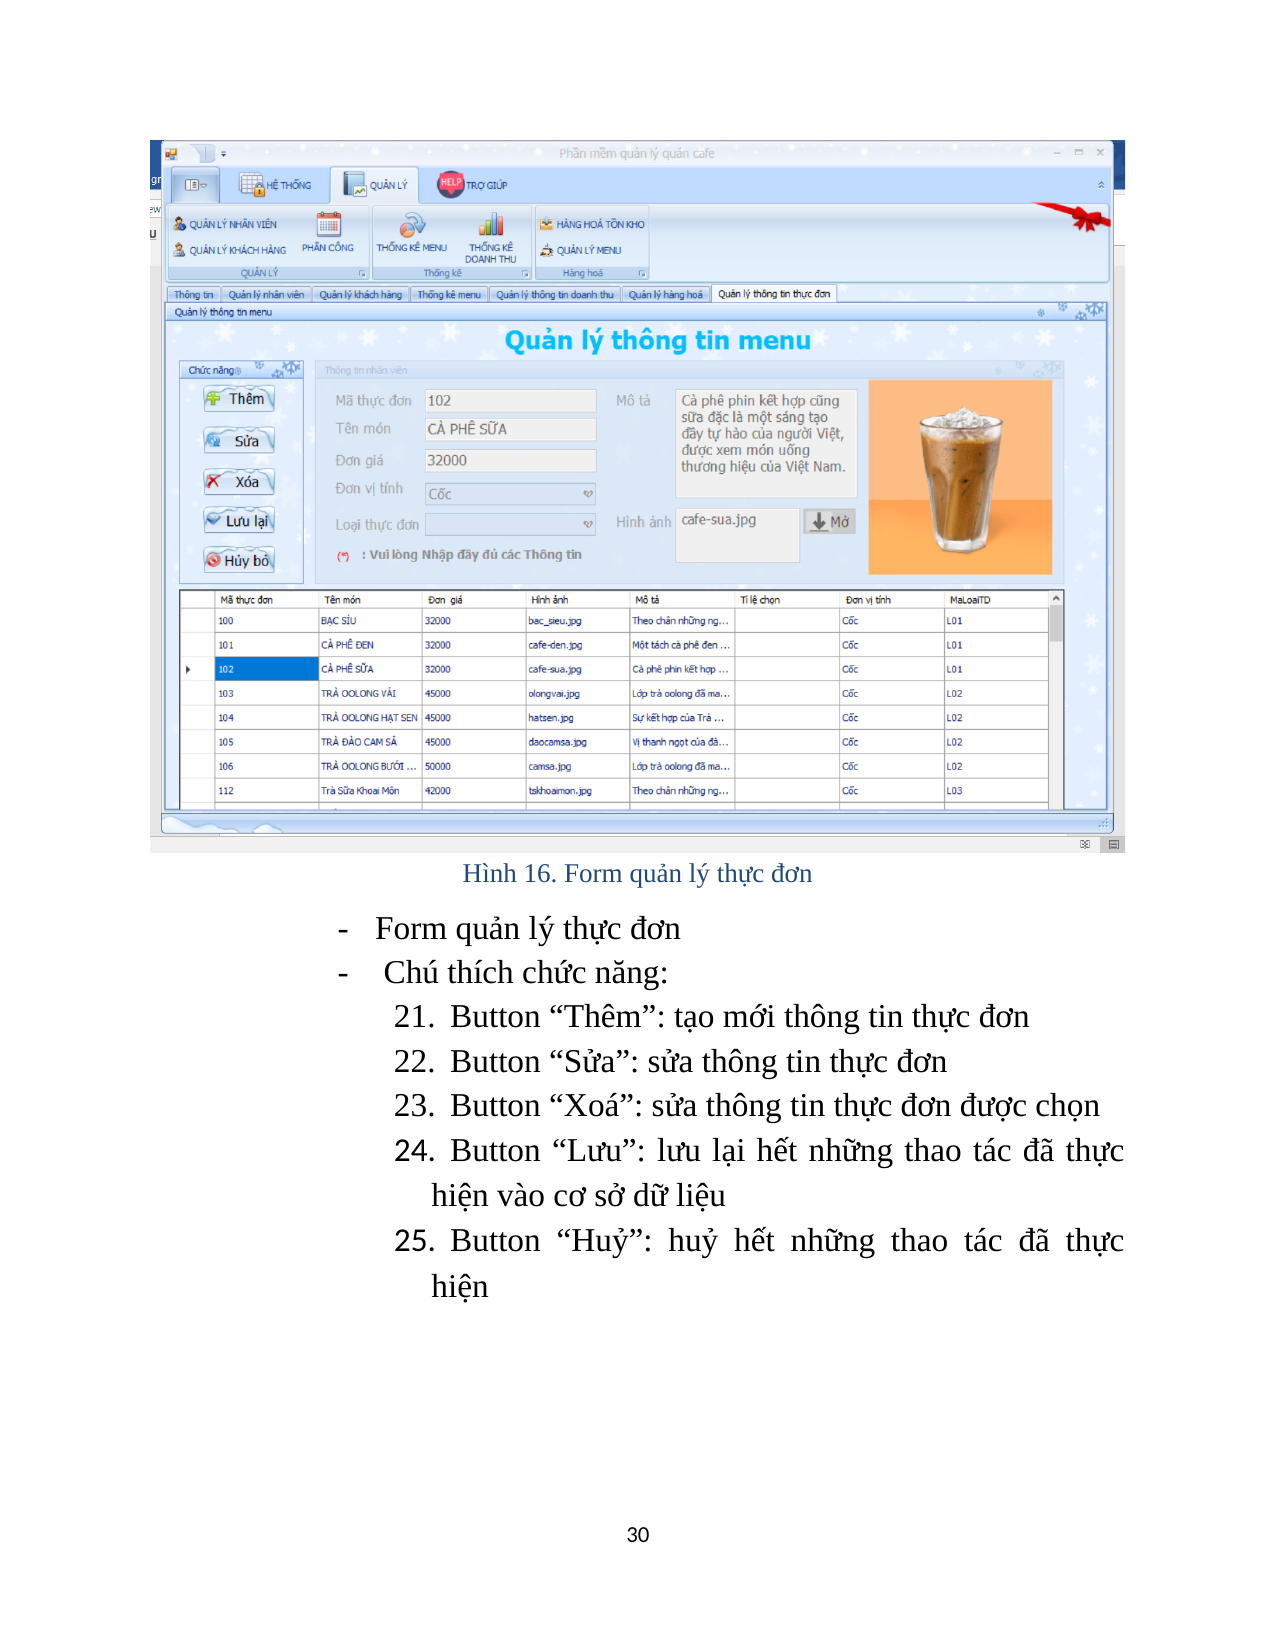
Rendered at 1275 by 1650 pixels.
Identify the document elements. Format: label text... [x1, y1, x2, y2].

list Button “Thêm”: tạo mới thông tin thực đơn [394, 997, 1125, 1035]
list Button “Huỷ”: huỷ hết những thao tác đã thực hiện [394, 1219, 1125, 1304]
text Hình 16. Form quản lý thực đơn [150, 857, 1125, 888]
list Button “Lưu”: lưu lại hết những thao tác đã thực hiện vào cơ sở dữ liệu [394, 1129, 1125, 1214]
list Button “Sửa”: sửa thông tin thực đơn [394, 1041, 1125, 1079]
list Chú thích chức năng: [337, 953, 1125, 991]
list Button “Xoá”: sửa thông tin thực đơn được chọn [394, 1085, 1125, 1123]
list Form quản lý thực đơn [337, 909, 1125, 947]
picture [150, 140, 1125, 853]
